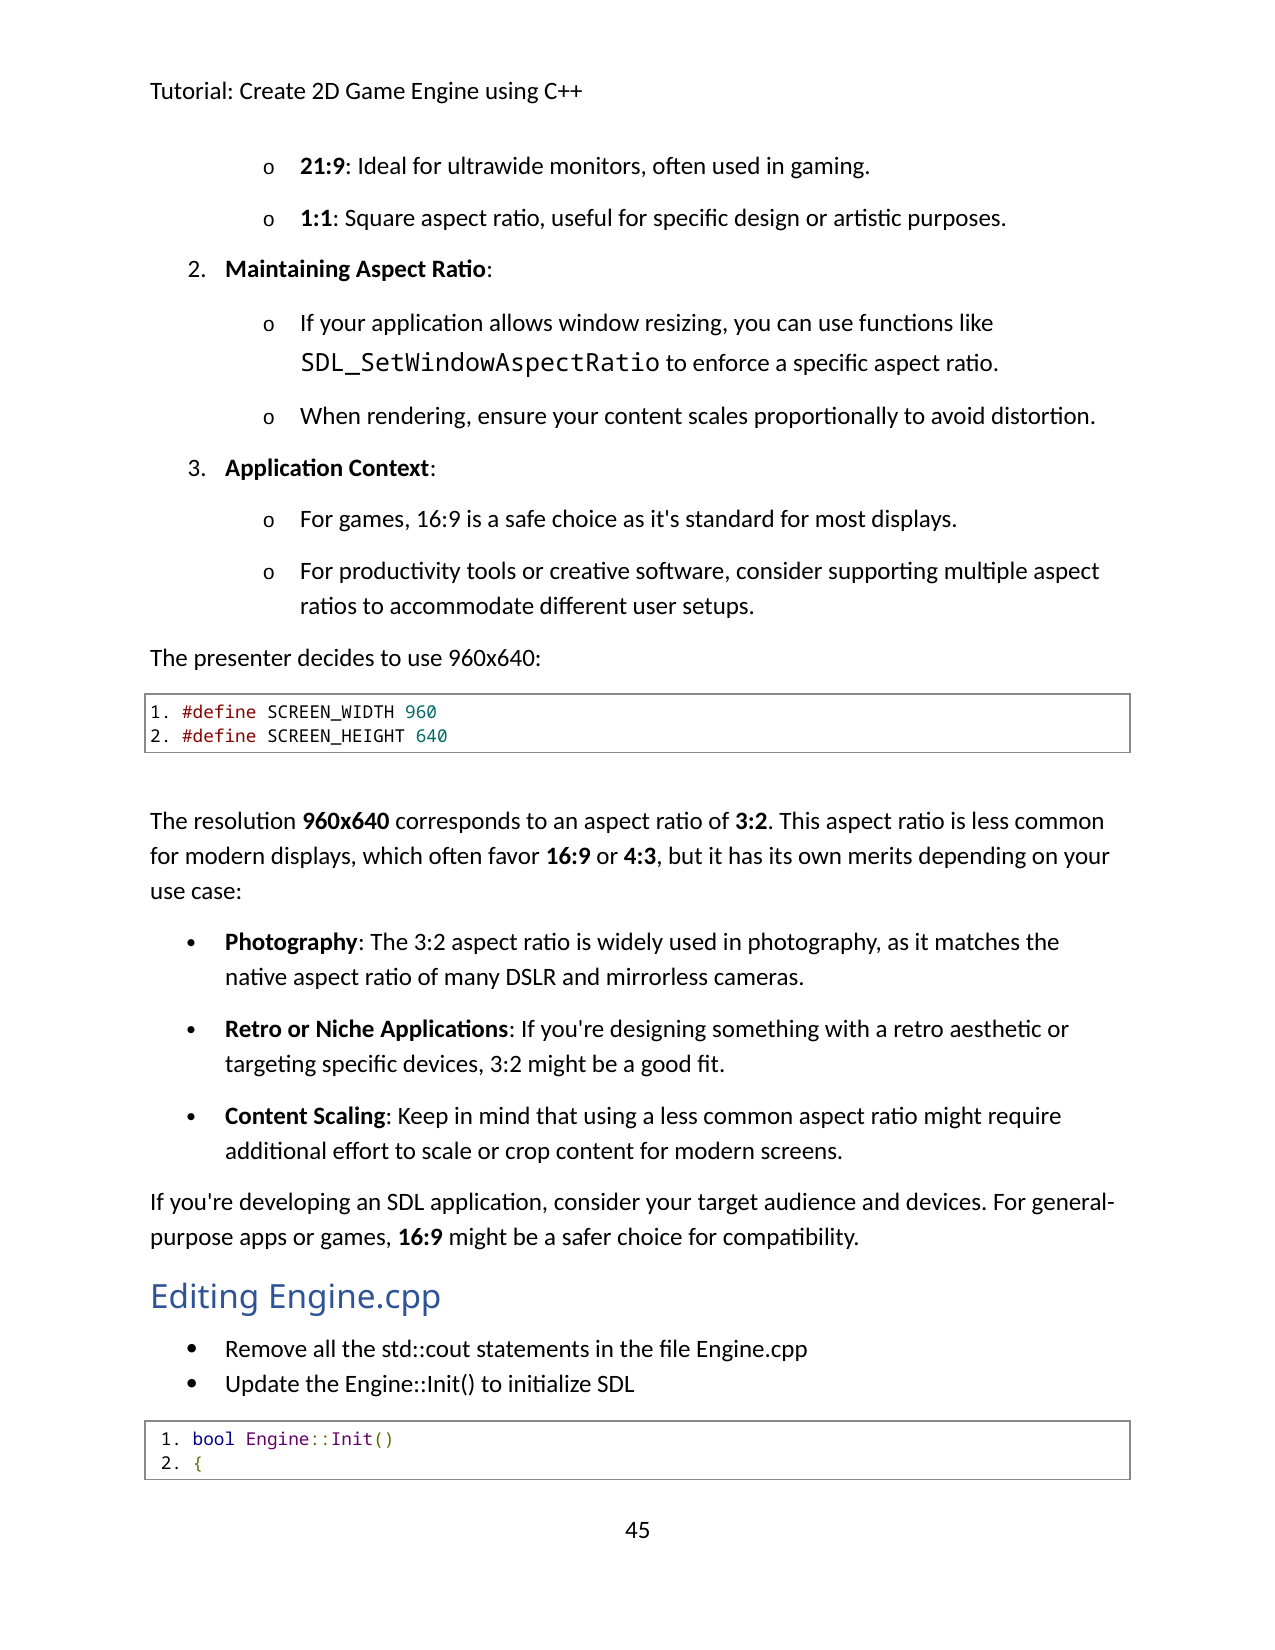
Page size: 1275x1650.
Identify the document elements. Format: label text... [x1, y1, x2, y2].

list Update the Engine::Init() to initialize SDL [187, 1369, 1125, 1399]
list Maintaining Aspect Ratio: [187, 253, 1125, 284]
text The presenter decides to use 960x640: [150, 642, 1125, 672]
text 1. #define SCREEN_WIDTH 960 [146, 695, 1129, 717]
list For productivity tools or creative software, consider supporting multiple aspect ratios to accommodate different user setups. [262, 555, 1125, 621]
text The resolution 960x640 corresponds to an aspect ratio of 3:2. This aspect ratio is less common for modern displays, which often favor 16:9 or 4:3, but it has its own merits depending on your use case: [150, 805, 1125, 905]
text 2. #define SCREEN_HEIGHT 640 [146, 717, 1129, 752]
list Remove all the std::cout statements in the file Engine.cpp [187, 1334, 1125, 1364]
list Application Context: [187, 452, 1125, 482]
list Retro or Niche Applications: If you're designing something with a retro aesthetic or targeting specific devices, 3:2 might be a good fit. [187, 1013, 1125, 1079]
list If your application allows window resizing, you can use functions like SDL_SetWindowAspectRatio to enforce a specific aspect ratio. [262, 305, 1125, 378]
text 2. { [146, 1444, 1129, 1479]
list When rendering, ensure your content scales proportionally to avoid distortion. [262, 400, 1125, 431]
list Content Scaling: Keep in mind that using a less common aspect ratio might require additional effort to scale or crop content for modern screens. [187, 1100, 1125, 1165]
list For games, 16:9 is a safe choice as it's standard for most displays. [262, 503, 1125, 534]
list Photography: The 3:2 aspect ratio is widely used in photography, as it matches the native aspect ratio of many DSLR and mirrorless cameras. [187, 926, 1125, 992]
text If you're developing an SDL application, consider your target audience and devices. For general-purpose apps or games, 16:9 might be a safer choice for compatibility. [150, 1186, 1125, 1252]
list 21:9: Ideal for ultrawide monitors, often used in gaming. [262, 150, 1125, 181]
list 1:1: Square aspect ratio, useful for specific design or artistic purposes. [262, 202, 1125, 232]
text 1. bool Engine::Init() [146, 1422, 1129, 1444]
subtitle Editing Engine.cpp [150, 1273, 1125, 1318]
